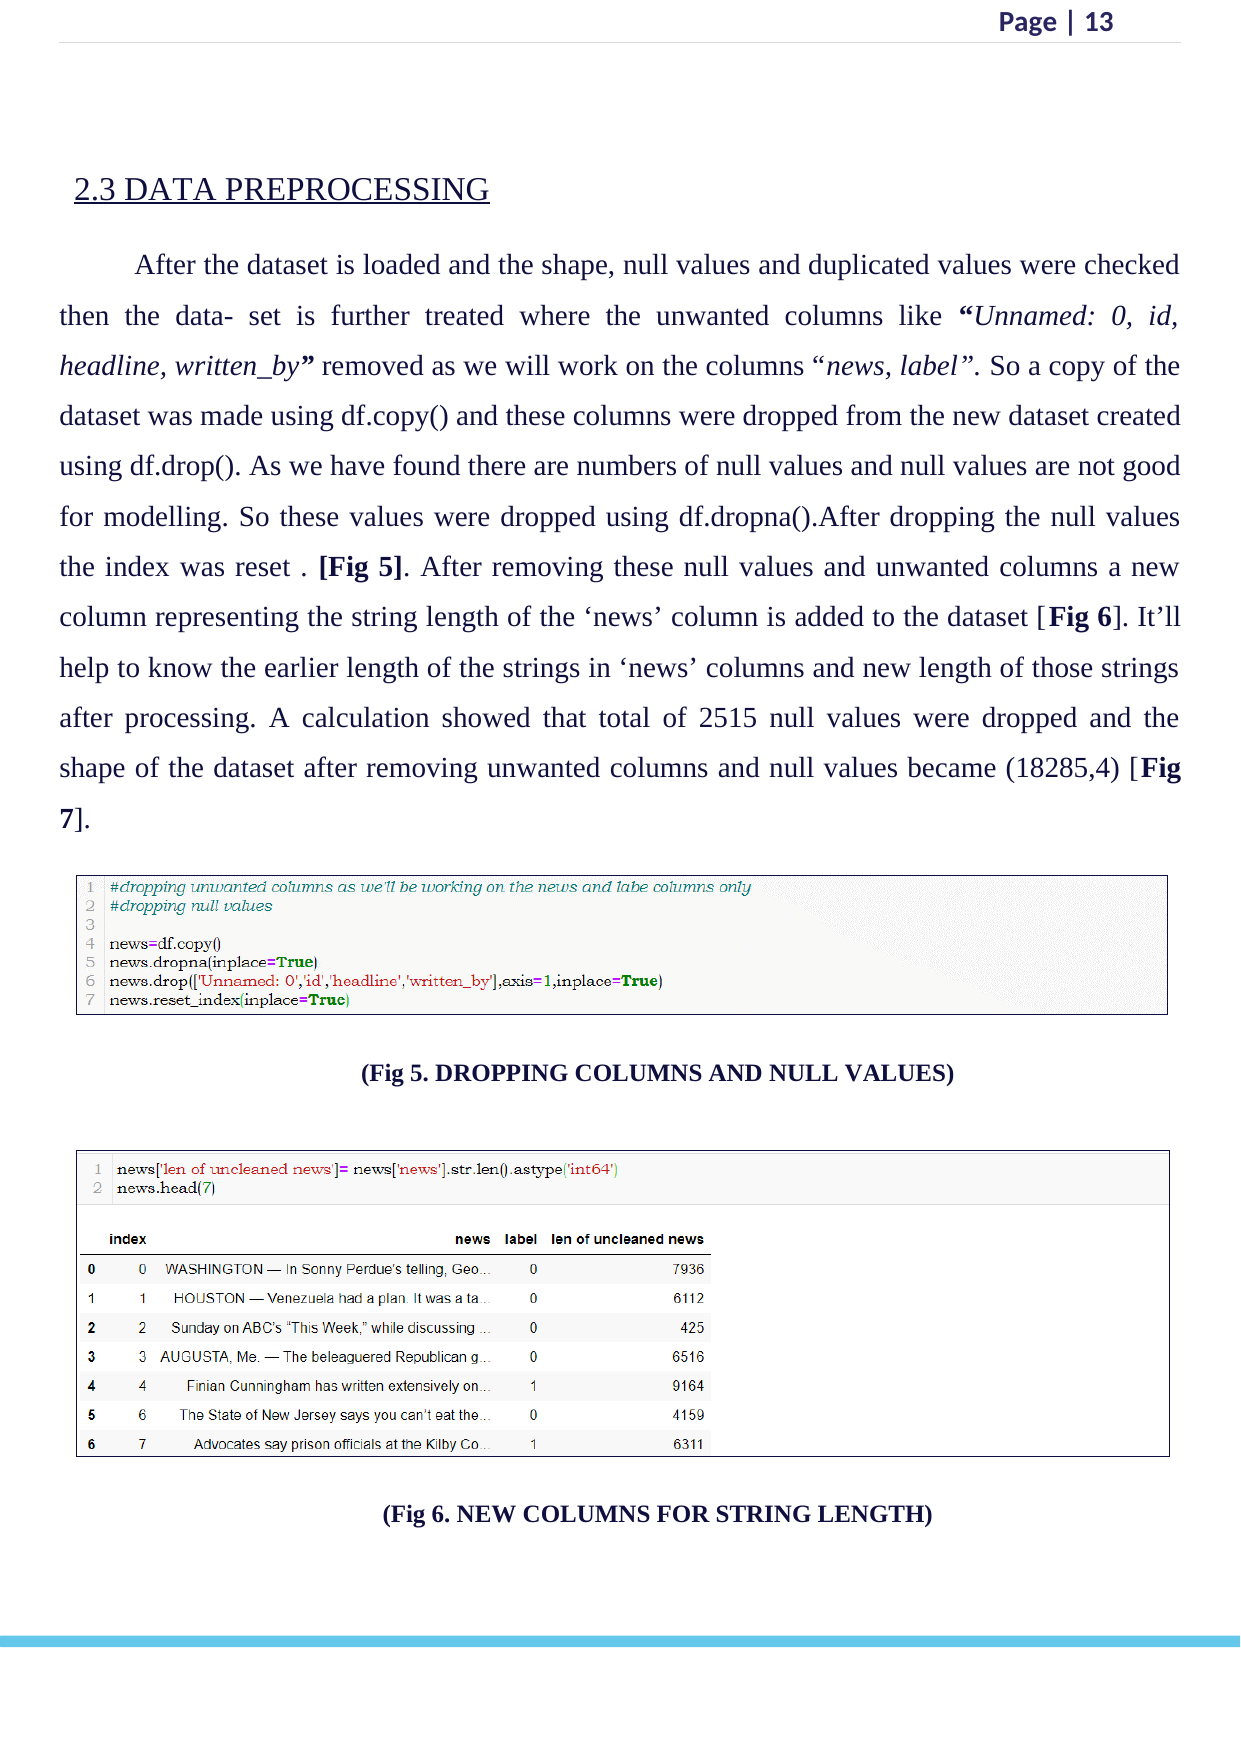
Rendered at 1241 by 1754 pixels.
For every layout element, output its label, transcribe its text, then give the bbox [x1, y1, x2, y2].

text 2.3 DATA PREPROCESSING [59, 169, 1181, 207]
text (Fig 5. DROPPING COLUMNS AND NULL VALUES) [59, 1058, 1181, 1086]
picture [77, 1151, 1169, 1456]
text (Fig 6. NEW COLUMNS FOR STRING LENGTH) [59, 1499, 1181, 1527]
text After the dataset is loaded and the shape, null values and duplicated values were checked then the data- set is further treated where the unwanted columns like “Unnamed: 0, id, headline, written_by” removed as we will work on the columns “news, label”. So a copy of the dataset was made using df.copy() and these columns were dropped from the new dataset created using df.drop(). As we have found there are numbers of null values and null values are not good for modelling. So these values were dropped using df.dropna().After dropping the null values the index was reset . [Fig 5]. After removing these null values and unwanted columns a new column representing the string length of the ‘news’ column is added to the dataset [Fig 6]. It’ll help to know the earlier length of the strings in ‘news’ columns and new length of those strings after processing. A calculation showed that total of 2515 null values were dropped and the shape of the dataset after removing unwanted columns and null values became (18285,4) [Fig 7]. [59, 247, 1181, 834]
picture [77, 876, 1167, 1014]
